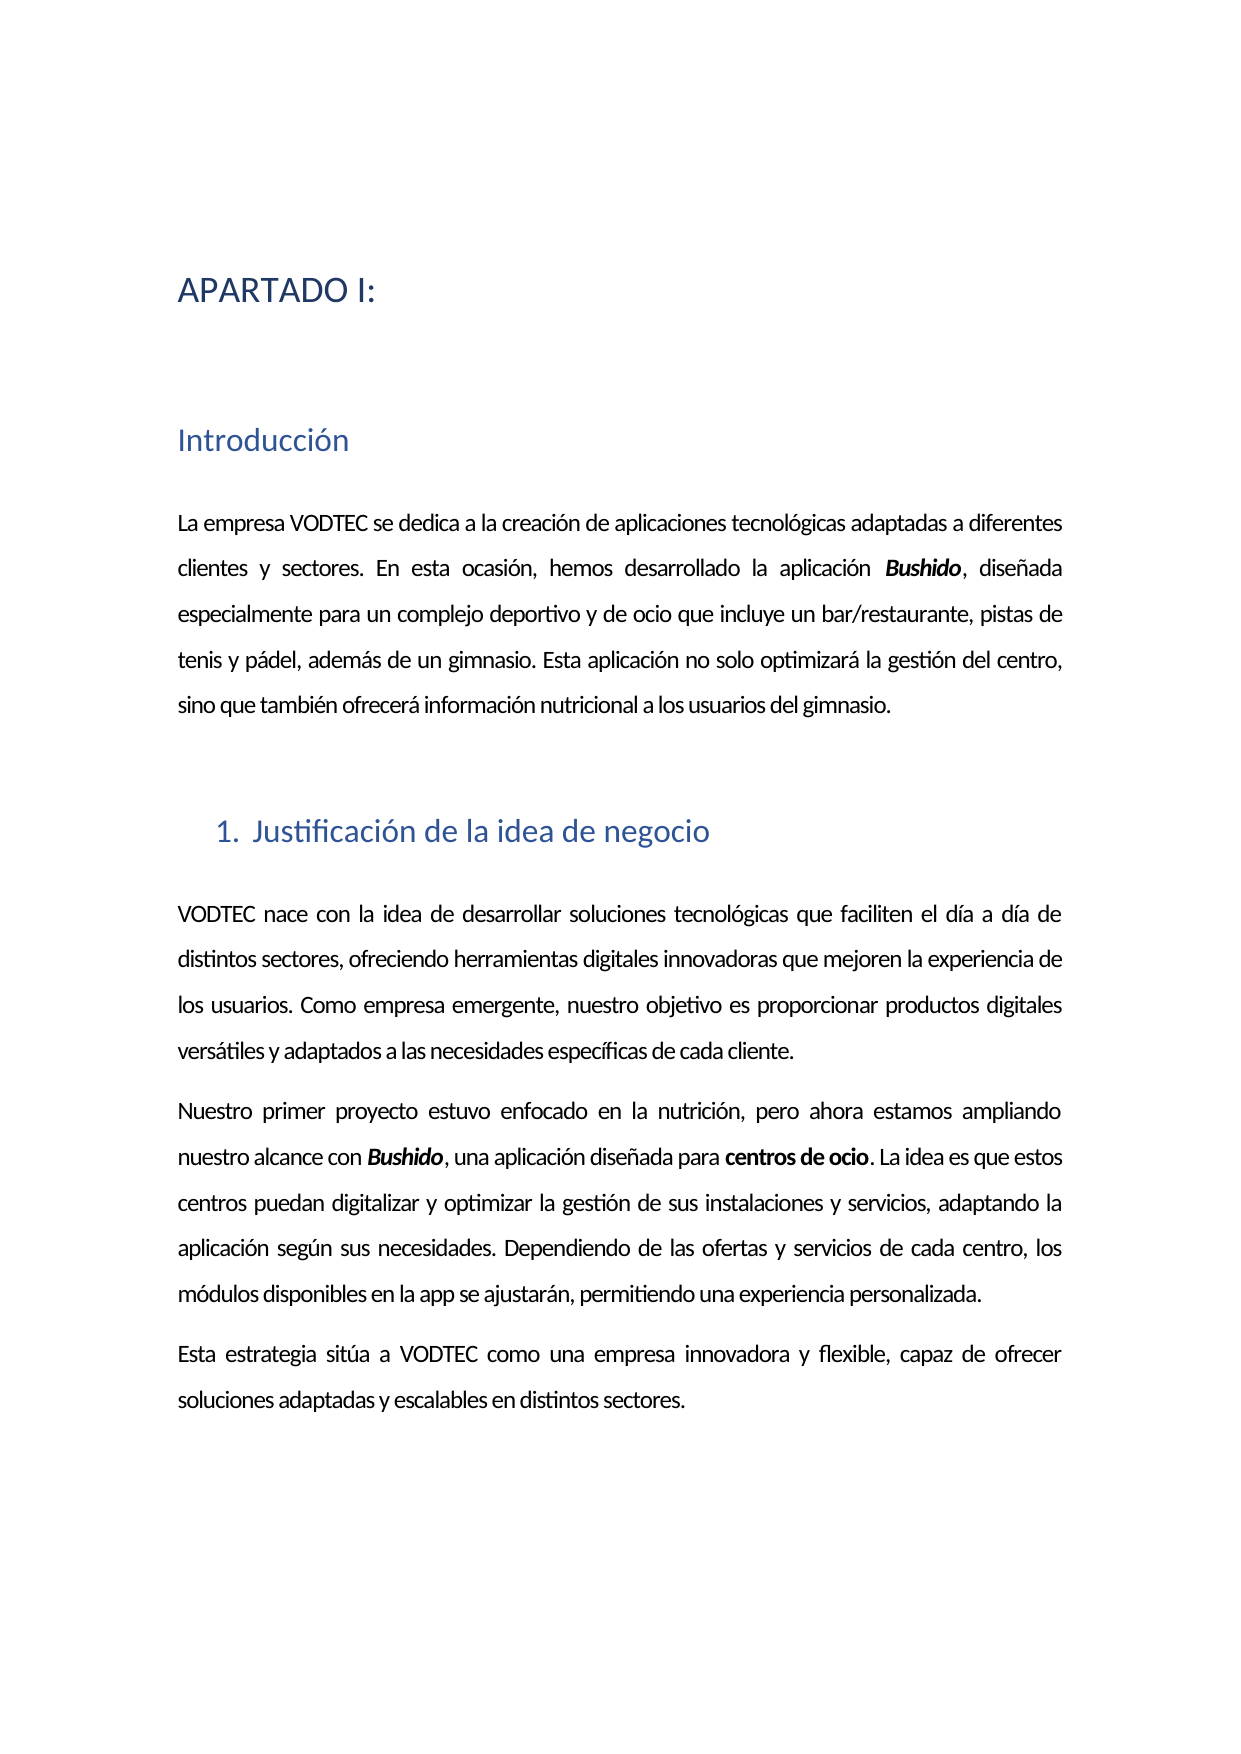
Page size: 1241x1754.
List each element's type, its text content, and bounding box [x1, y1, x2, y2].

text Esta estrategia sitúa a VODTEC como una empresa innovadora y flexible, capaz de ofrecer soluciones adaptadas y escalables en distintos sectores. [177, 1338, 1063, 1415]
text La empresa VODTEC se dedica a la creación de aplicaciones tecnológicas adaptadas a diferentes clientes y sectores. En esta ocasión, hemos desarrollado la aplicación Bushido, diseñada especialmente para un complejo deportivo y de ocio que incluye un bar/restaurante, pistas de tenis y pádel, además de un gimnasio. Esta aplicación no solo optimizará la gestión del centro, sino que también ofrecerá información nutricional a los usuarios del gimnasio. [177, 507, 1063, 720]
text VODTEC nace con la idea de desarrollar soluciones tecnológicas que faciliten el día a día de distintos sectores, ofreciendo herramientas digitales innovadoras que mejoren la experiencia de los usuarios. Como empresa emergente, nuestro objetivo es proporcionar productos digitales versátiles y adaptados a las necesidades específicas de cada cliente. [177, 898, 1063, 1066]
subtitle APARTADO I: [177, 266, 1063, 312]
subtitle Introducción [177, 419, 1063, 460]
text Nuestro primer proyecto estuvo enfocado en la nutrición, pero ahora estamos ampliando nuestro alcance con Bushido, una aplicación diseñada para centros de ocio. La idea es que estos centros puedan digitalizar y optimizar la gestión de sus instalaciones y servicios, adaptando la aplicación según sus necesidades. Dependiendo de las ofertas y servicios de cada centro, los módulos disponibles en la app se ajustarán, permitiendo una experiencia personalizada. [177, 1095, 1063, 1309]
subtitle Justificación de la idea de negocio [215, 810, 1063, 851]
